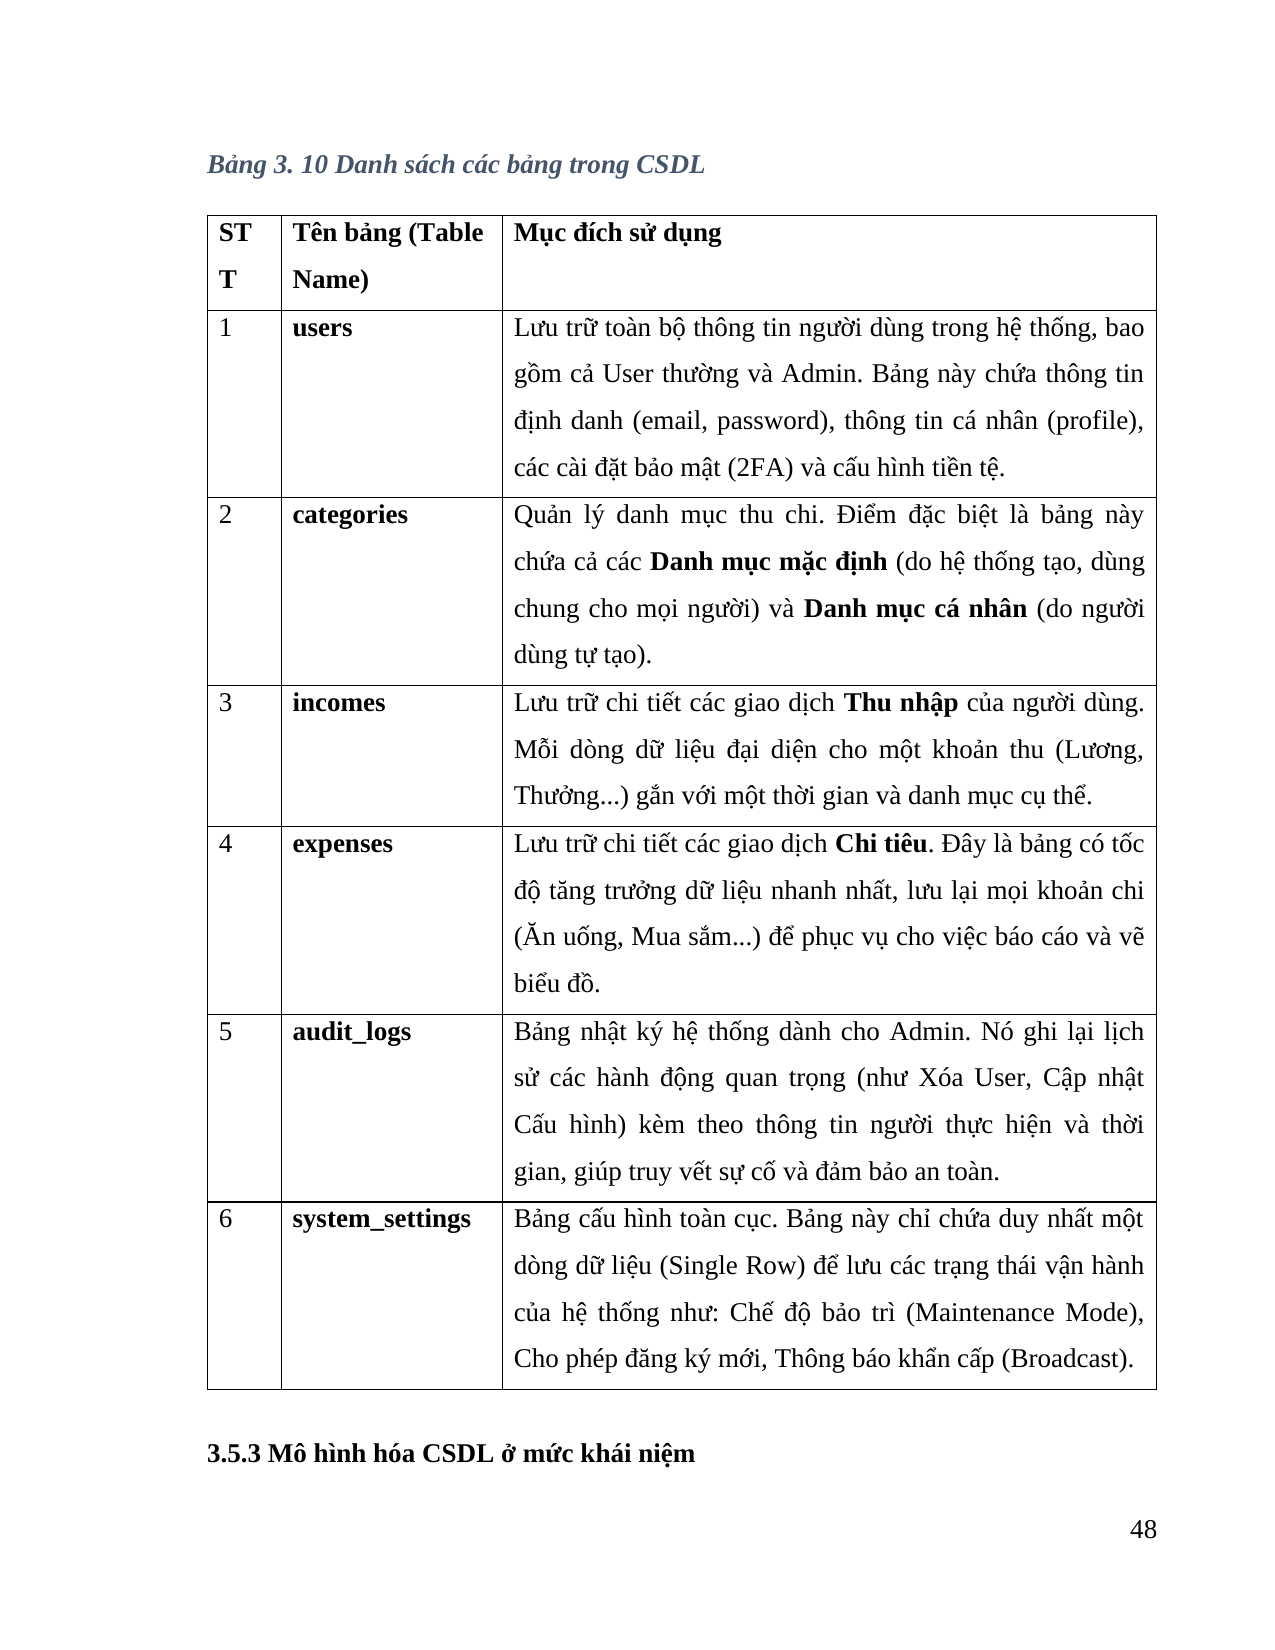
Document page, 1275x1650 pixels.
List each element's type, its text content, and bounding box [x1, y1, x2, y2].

table_cell Lưu trữ chi tiết các giao dịch Chi tiêu. Đây là bảng có tốc độ tăng trưởng dữ liệu nhanh nhất, lưu lại mọi khoản chi (Ăn uống, Mua sắm...) để phục vụ cho việc báo cáo và vẽ biểu đồ. [503, 827, 1156, 1014]
table_cell 2 [208, 498, 281, 685]
table_header Tên bảng (Table Name) [282, 216, 502, 309]
table_header Mục đích sử dụng [503, 216, 1156, 309]
text 3.5.3 Mô hình hóa CSDL ở mức khái niệm [207, 1437, 1157, 1468]
table_cell categories [282, 498, 502, 685]
table_cell Lưu trữ toàn bộ thông tin người dùng trong hệ thống, bao gồm cả User thường và Admin. Bảng này chứa thông tin định danh (email, password), thông tin cá nhân (profile), các cài đặt bảo mật (2FA) và cấu hình tiền tệ. [503, 311, 1156, 497]
table_cell 5 [208, 1015, 281, 1201]
table_cell audit_logs [282, 1015, 502, 1201]
table_cell incomes [282, 686, 502, 826]
text Bảng 3. 10 Danh sách các bảng trong CSDL [207, 148, 1157, 179]
table_cell 1 [208, 311, 281, 497]
table_cell 4 [208, 827, 281, 1014]
table_cell Lưu trữ chi tiết các giao dịch Thu nhập của người dùng. Mỗi dòng dữ liệu đại diện cho một khoản thu (Lương, Thưởng...) gắn với một thời gian và danh mục cụ thể. [503, 686, 1156, 826]
table_cell users [282, 311, 502, 497]
table_cell Quản lý danh mục thu chi. Điểm đặc biệt là bảng này chứa cả các Danh mục mặc định (do hệ thống tạo, dùng chung cho mọi người) và Danh mục cá nhân (do người dùng tự tạo). [503, 498, 1156, 685]
table_cell Bảng nhật ký hệ thống dành cho Admin. Nó ghi lại lịch sử các hành động quan trọng (như Xóa User, Cập nhật Cấu hình) kèm theo thông tin người thực hiện và thời gian, giúp truy vết sự cố và đảm bảo an toàn. [503, 1015, 1156, 1201]
table_cell system_settings [282, 1203, 502, 1389]
table_cell expenses [282, 827, 502, 1014]
table_cell 3 [208, 686, 281, 826]
table_header STT [208, 216, 281, 309]
table_cell 6 [208, 1203, 281, 1389]
table_cell Bảng cấu hình toàn cục. Bảng này chỉ chứa duy nhất một dòng dữ liệu (Single Row) để lưu các trạng thái vận hành của hệ thống như: Chế độ bảo trì (Maintenance Mode), Cho phép đăng ký mới, Thông báo khẩn cấp (Broadcast). [503, 1203, 1156, 1389]
